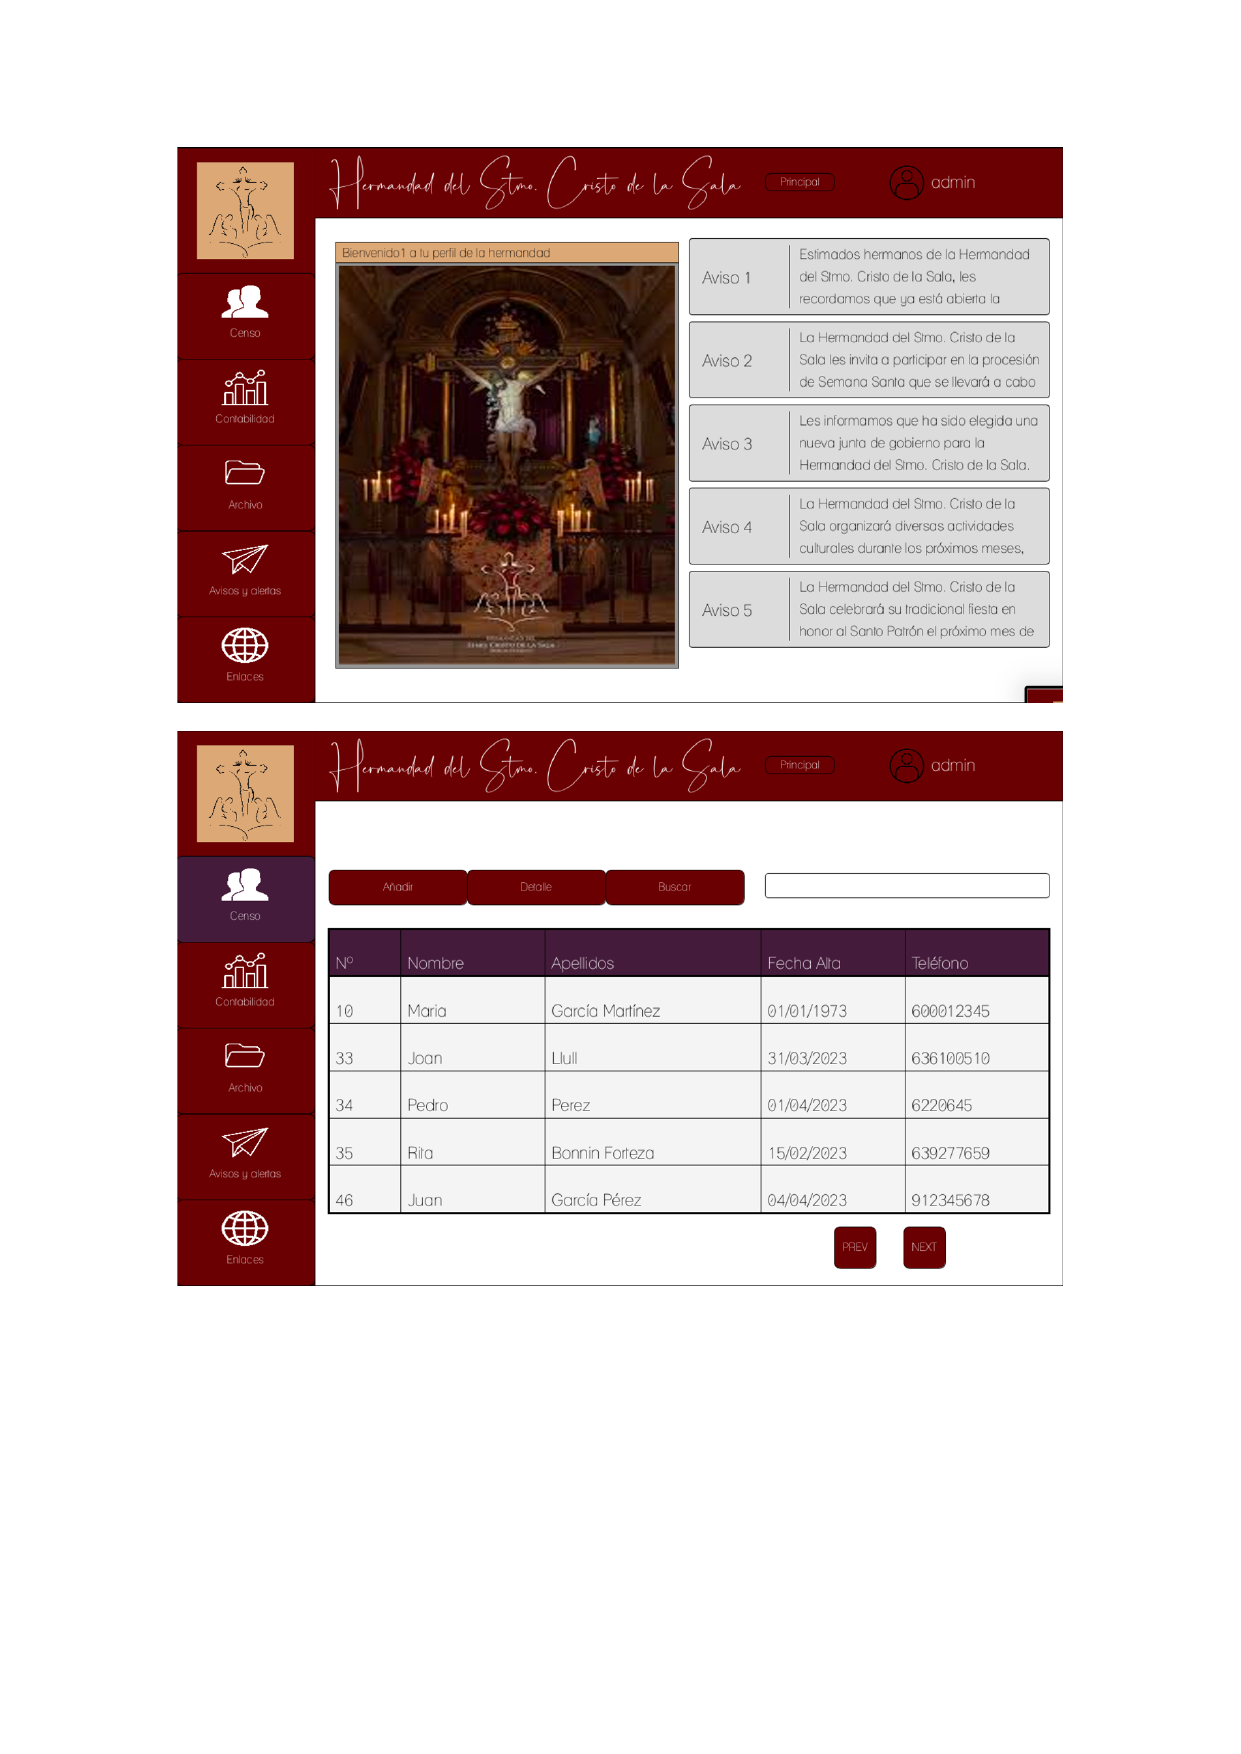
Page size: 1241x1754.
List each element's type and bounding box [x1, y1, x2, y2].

picture [177, 147, 1063, 703]
picture [177, 731, 1063, 1286]
